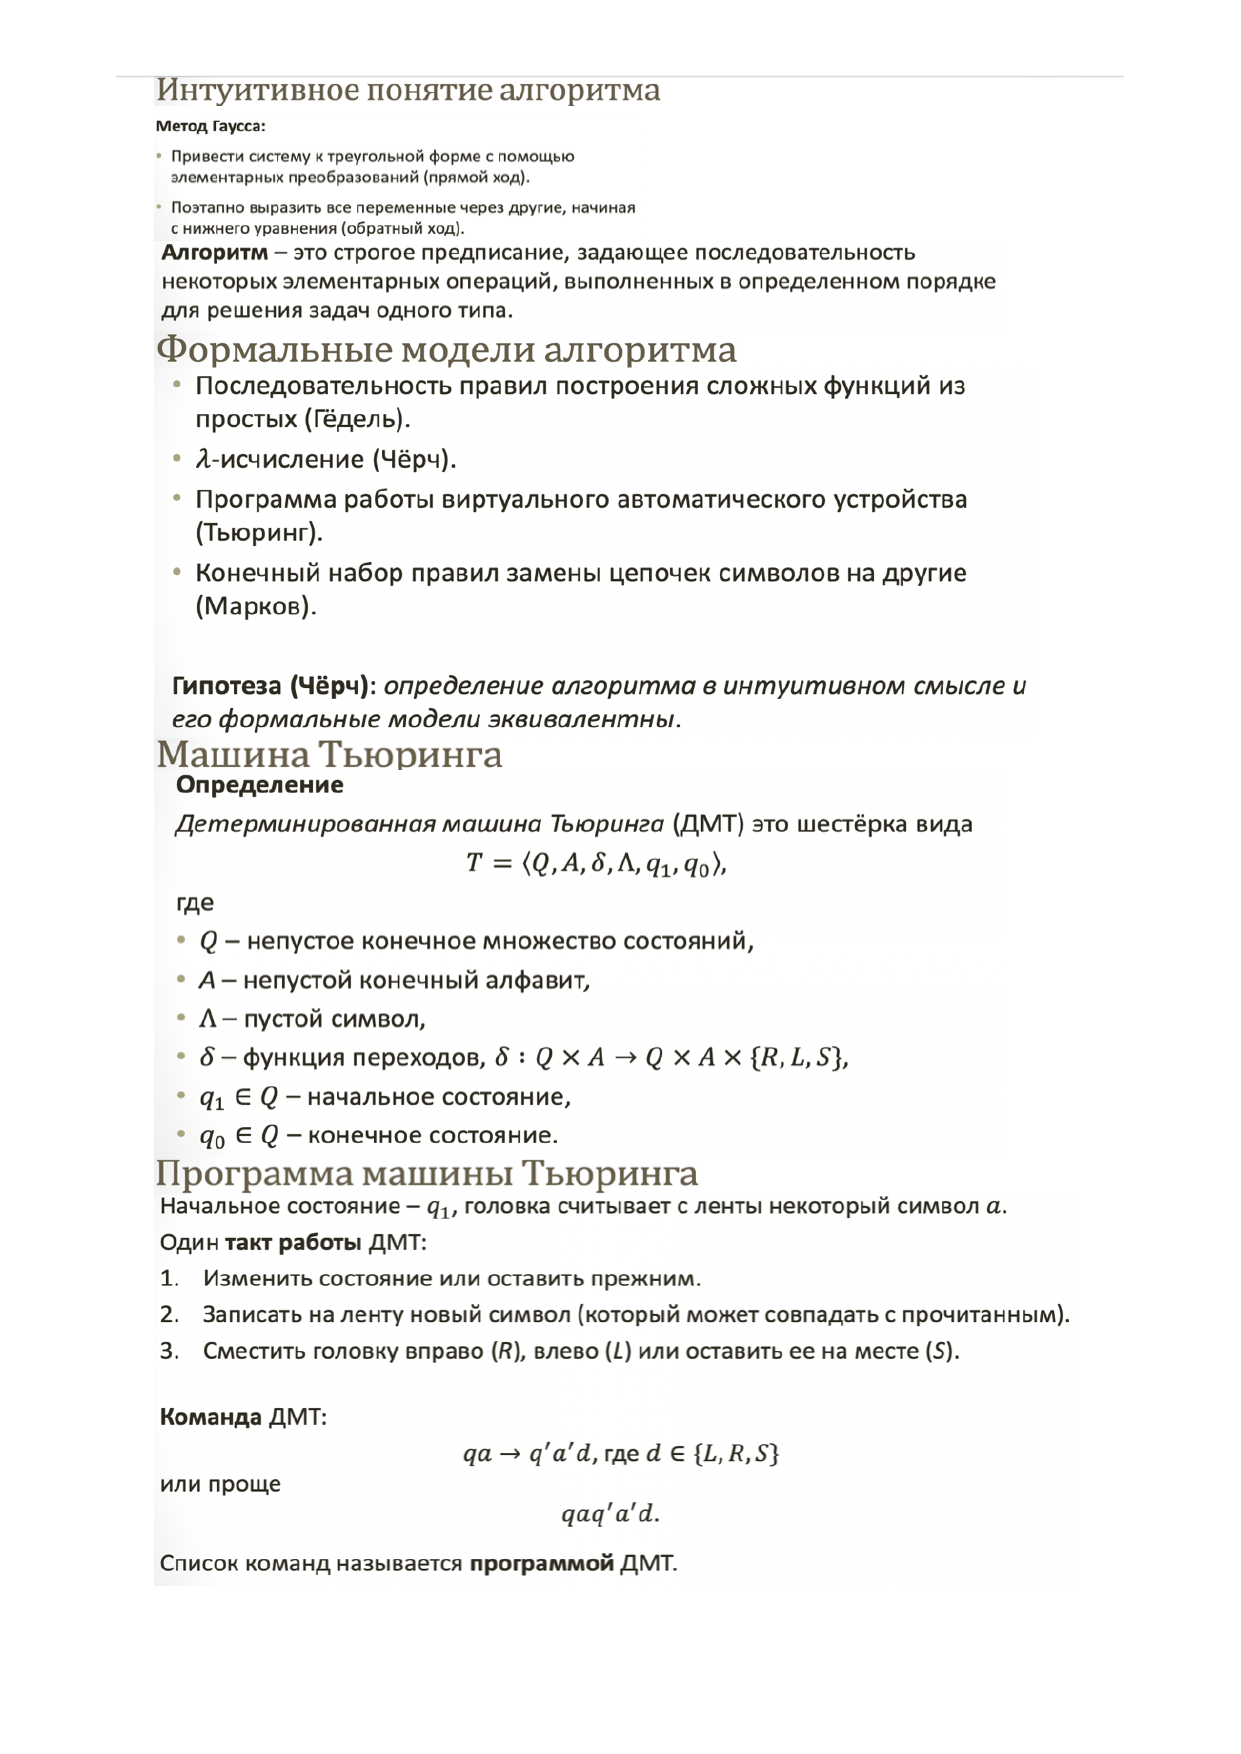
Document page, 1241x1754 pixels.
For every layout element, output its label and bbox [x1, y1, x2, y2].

picture [116, 75, 1124, 1597]
